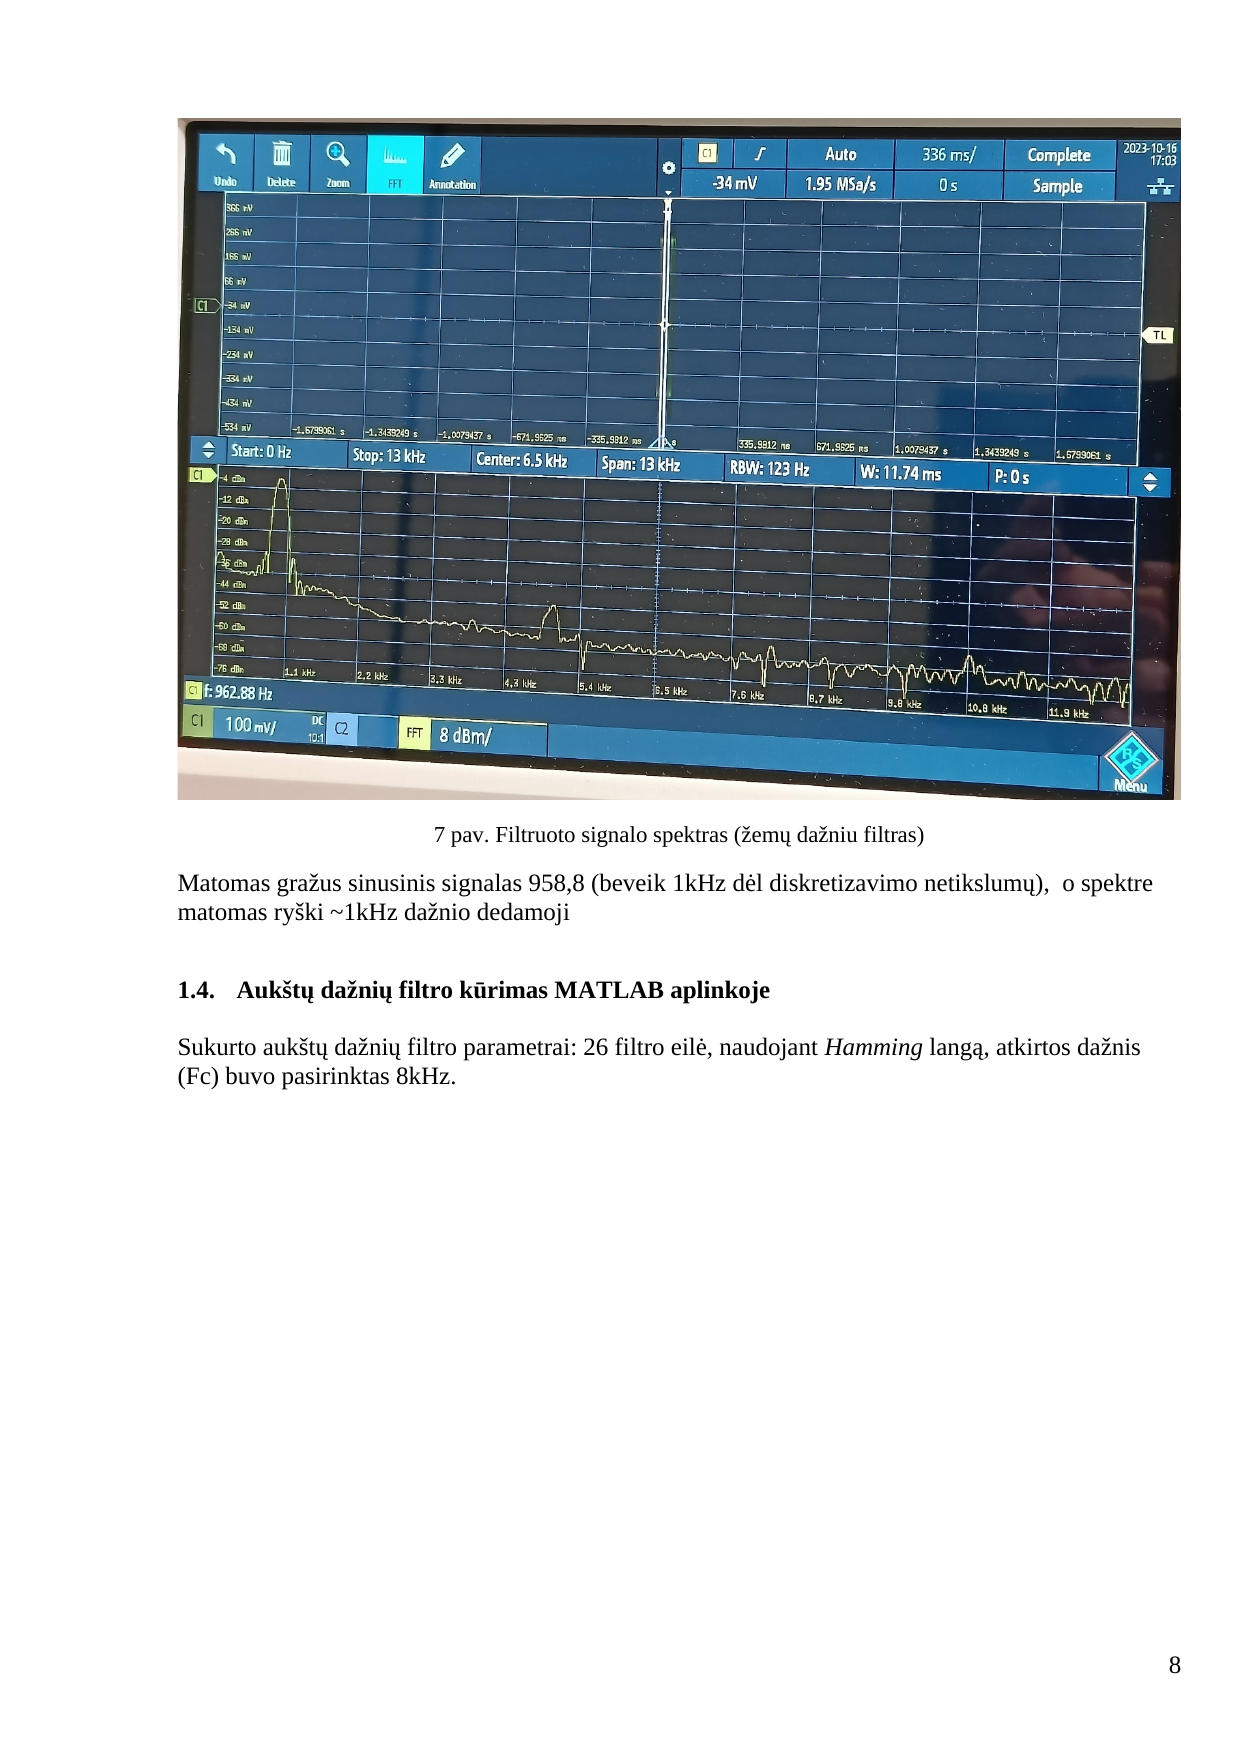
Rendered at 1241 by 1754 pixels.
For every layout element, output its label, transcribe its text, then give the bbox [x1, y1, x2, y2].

text 7 pav. Filtruoto signalo spektras (žemų dažniu filtras) [177, 821, 1181, 847]
picture [177, 118, 1181, 800]
text Sukurto aukštų dažnių filtro parametrai: 26 filtro eilė, naudojant Hamming langą, atkirtos dažnis (Fc) buvo pasirinktas 8kHz. [177, 1032, 1181, 1090]
subtitle Aukštų dažnių filtro kūrimas MATLAB aplinkoje [177, 975, 1181, 1004]
text Matomas gražus sinusinis signalas 958,8 (beveik 1kHz dėl diskretizavimo netikslumų), o spektre matomas ryški ~1kHz dažnio dedamoji [177, 868, 1181, 925]
